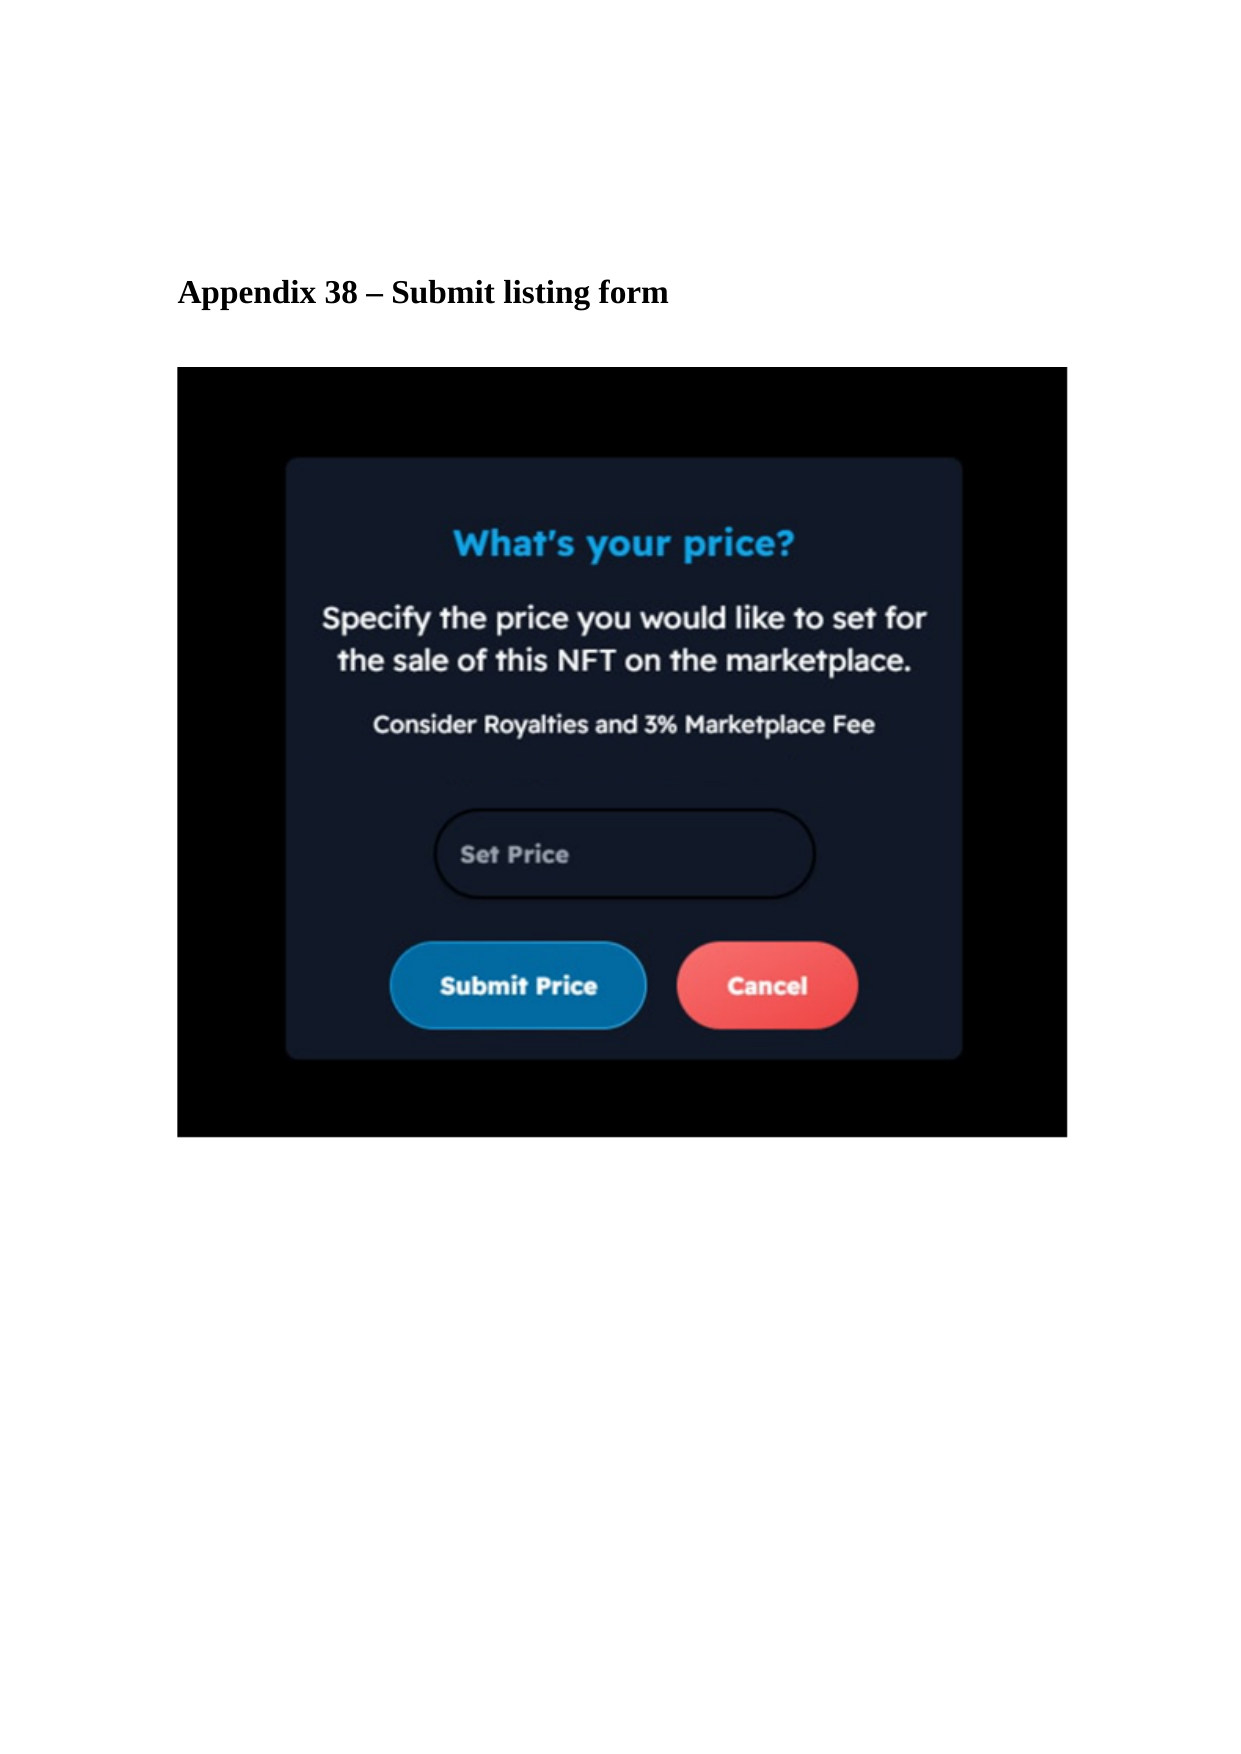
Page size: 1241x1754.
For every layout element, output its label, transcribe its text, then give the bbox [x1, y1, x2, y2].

picture [177, 367, 1069, 1139]
subtitle Appendix 38 – Submit listing form [177, 273, 1063, 311]
